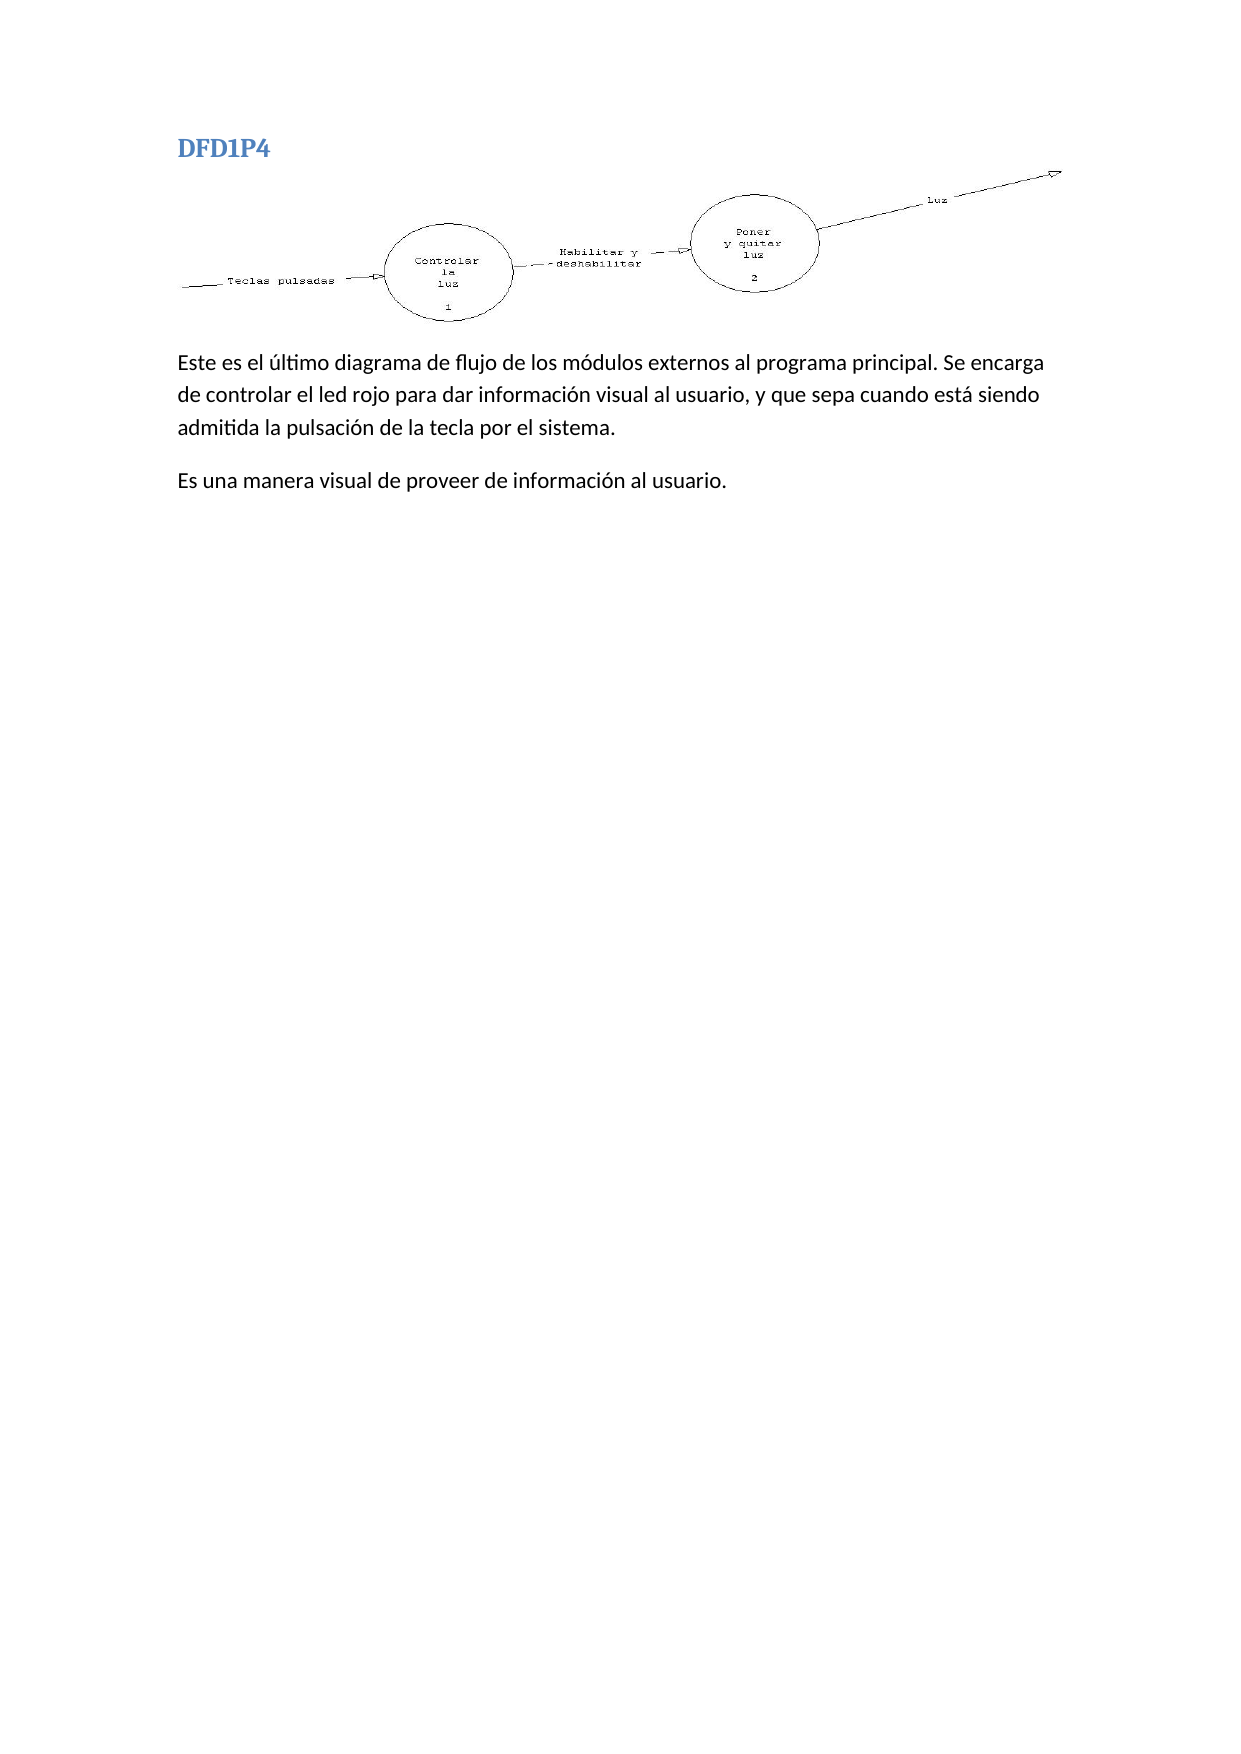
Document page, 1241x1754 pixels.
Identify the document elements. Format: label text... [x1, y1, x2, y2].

text Este es el último diagrama de flujo de los módulos externos al programa principal. Se encarga de controlar el led rojo para dar información visual al usuario, y que sepa cuando está siendo admitida la pulsación de la tecla por el sistema. [177, 348, 1063, 441]
subtitle DFD1P4 [177, 133, 1063, 164]
text Es una manera visual de proveer de información al usuario. [177, 466, 1063, 494]
picture [177, 168, 1064, 324]
